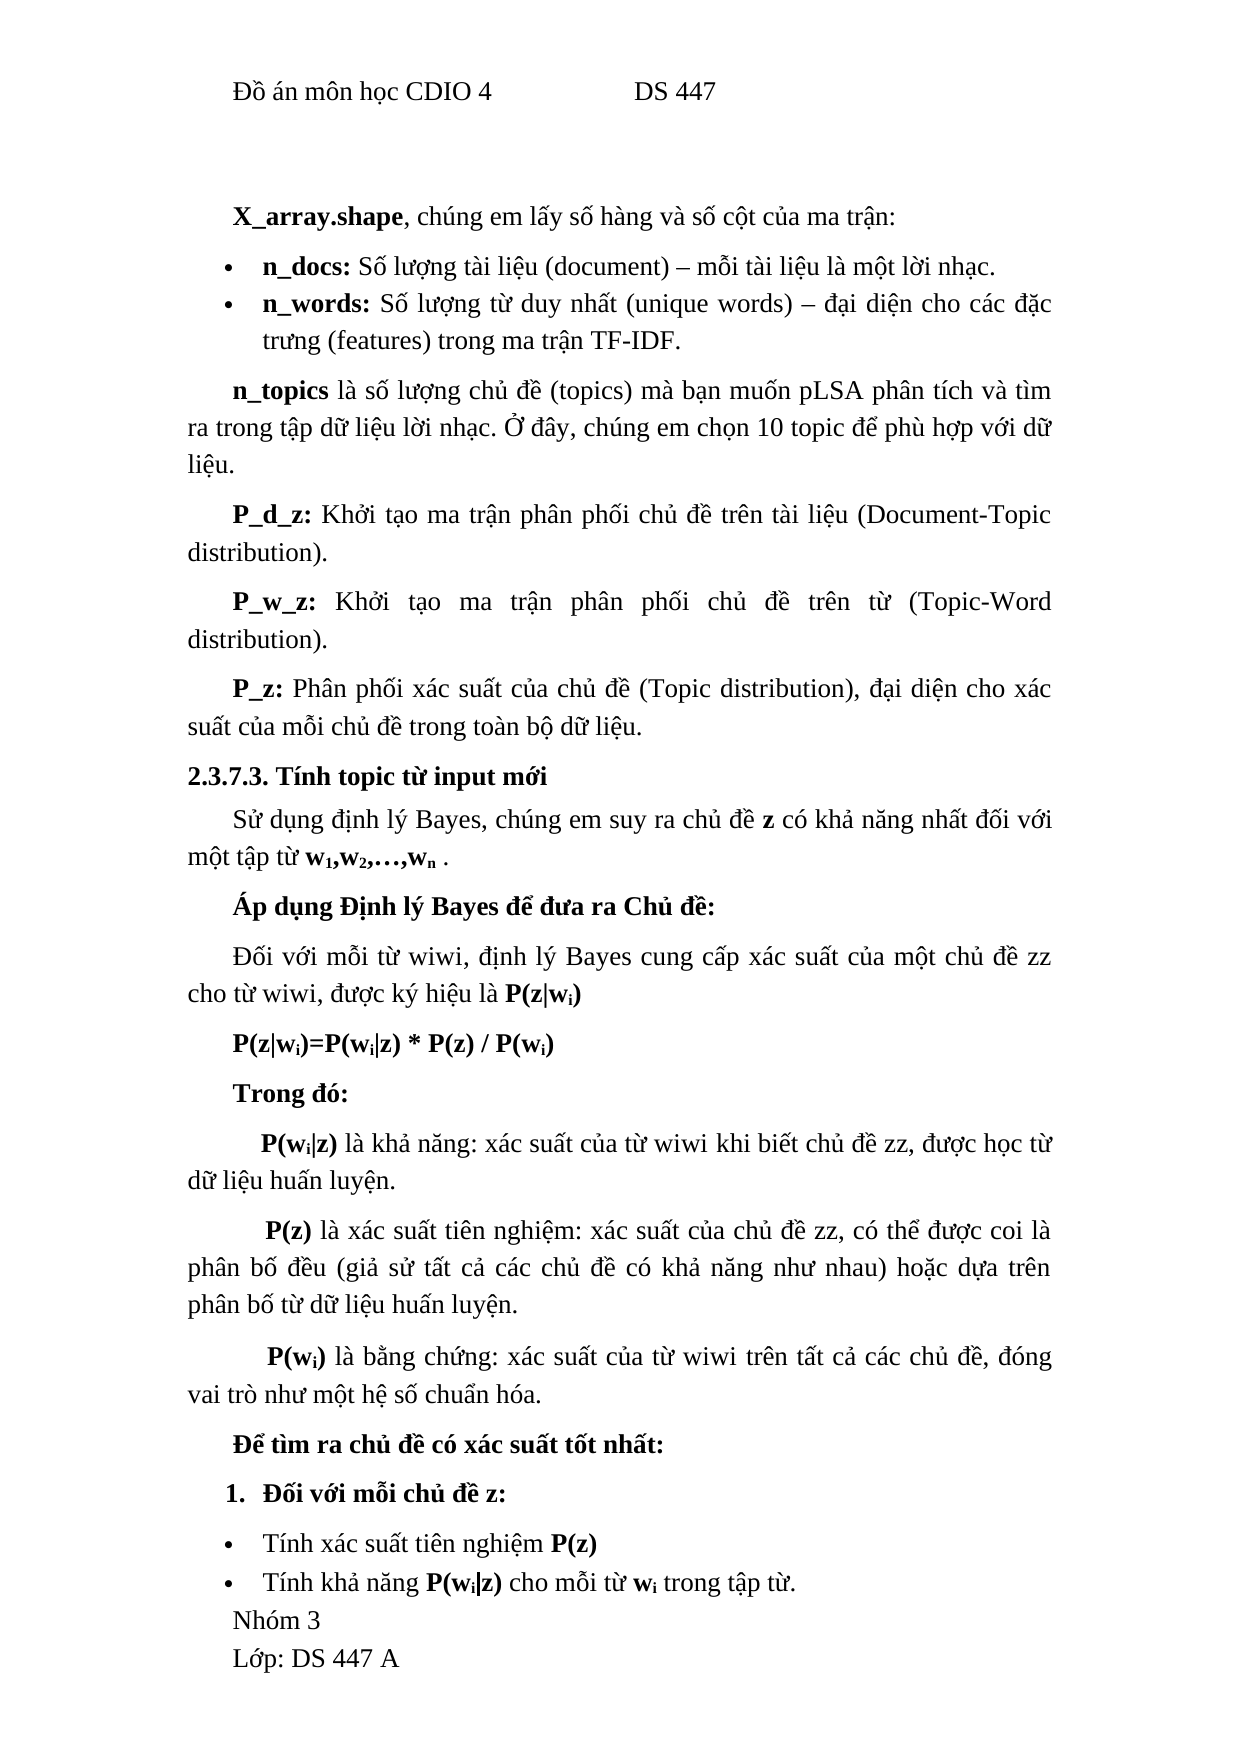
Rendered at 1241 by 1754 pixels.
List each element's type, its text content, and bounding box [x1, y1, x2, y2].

subtitle 2.3.7.3. Tính topic từ input mới [187, 759, 1053, 791]
list Tính xác suất tiên nghiệm P(z) [225, 1527, 1053, 1558]
text Để tìm ra chủ đề có xác suất tốt nhất: [187, 1428, 1053, 1459]
text X_array.shape, chúng em lấy số hàng và số cột của ma trận: [187, 200, 1053, 231]
text P(wi​) là bằng chứng: xác suất của từ wiwi​ trên tất cả các chủ đề, đóng vai trò như một hệ số chuẩn hóa. [187, 1338, 1053, 1409]
text Sử dụng định lý Bayes, chúng em suy ra chủ đề z có khả năng nhất đối với một tập từ w1,w2,…,wn ​. [187, 803, 1053, 872]
text Áp dụng Định lý Bayes để đưa ra Chủ đề: [187, 890, 1053, 921]
list n_words: Số lượng từ duy nhất (unique words) – đại diện cho các đặc trưng (features) trong ma trận TF-IDF. [225, 287, 1053, 355]
text P(z) là xác suất tiên nghiệm: xác suất của chủ đề zz, có thể được coi là phân bố đều (giả sử tất cả các chủ đề có khả năng như nhau) hoặc dựa trên phân bố từ dữ liệu huấn luyện. [187, 1214, 1053, 1319]
text P(wi|z) là khả năng: xác suất của từ wiwi​ khi biết chủ đề zz, được học từ dữ liệu huấn luyện. [187, 1127, 1053, 1195]
text P_z: Phân phối xác suất của chủ đề (Topic distribution), đại diện cho xác suất của mỗi chủ đề trong toàn bộ dữ liệu. [187, 672, 1053, 741]
text P_d_z: Khởi tạo ma trận phân phối chủ đề trên tài liệu (Document-Topic distribution). [187, 498, 1053, 567]
text n_topics là số lượng chủ đề (topics) mà bạn muốn pLSA phân tích và tìm ra trong tập dữ liệu lời nhạc. Ở đây, chúng em chọn 10 topic để phù hợp với dữ liệu. [187, 374, 1053, 480]
text P_w_z: Khởi tạo ma trận phân phối chủ đề trên từ (Topic-Word distribution). [187, 585, 1053, 654]
list Tính khả năng P(wi∣z) cho mỗi từ wi trong tập từ. [225, 1564, 1053, 1597]
list Đối với mỗi chủ đề z: [225, 1477, 1053, 1509]
text P(z|wi)=P(wi|z) * P(z) / P(wi) [187, 1027, 1053, 1058]
text Đối với mỗi từ wiwi​, định lý Bayes cung cấp xác suất của một chủ đề zz cho từ wiwi​, được ký hiệu là P(z|wi) [187, 940, 1053, 1008]
list n_docs: Số lượng tài liệu (document) – mỗi tài liệu là một lời nhạc. [225, 249, 1053, 281]
text Trong đó: [187, 1077, 1053, 1108]
